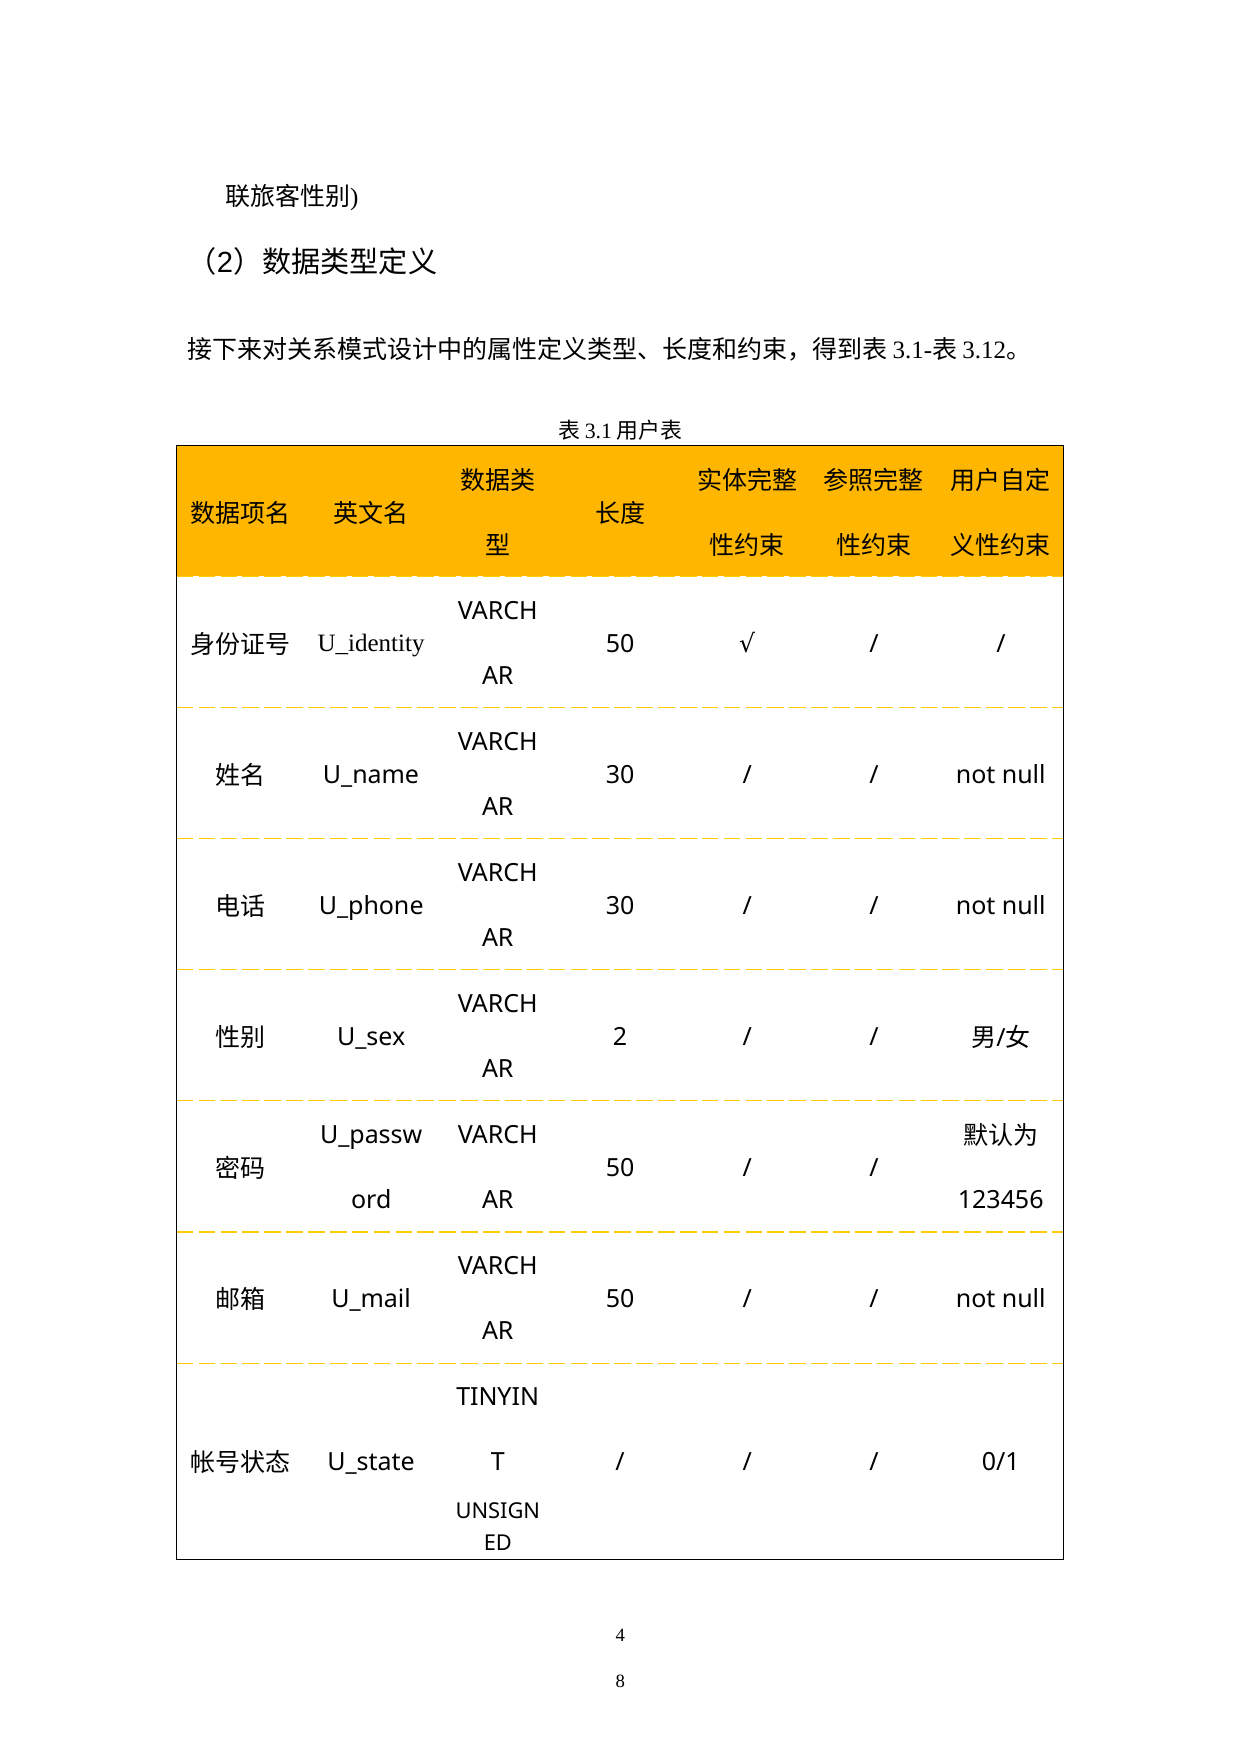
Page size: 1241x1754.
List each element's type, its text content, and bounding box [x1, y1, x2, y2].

table_cell 性别 [177, 969, 303, 1100]
table_cell 密码 [177, 1100, 303, 1231]
table_cell 30 [556, 707, 683, 838]
table_cell not null [937, 838, 1063, 969]
text 接下来对关系模式设计中的属性定义类型、长度和约束，得到表3.1-表3.12。 [187, 315, 1053, 380]
table_cell 姓名 [177, 707, 303, 838]
table_cell not null [937, 1231, 1063, 1362]
table_cell not null [937, 707, 1063, 838]
table_cell U_password [303, 1100, 439, 1231]
table_cell VARCHAR [439, 838, 556, 969]
table_cell U_state [303, 1363, 439, 1558]
table_cell VARCHAR [439, 1100, 556, 1231]
table_cell / [556, 1363, 683, 1558]
table_cell 2 [556, 969, 683, 1100]
table_cell 男/女 [937, 969, 1063, 1100]
table_cell / [683, 1231, 810, 1362]
table_header 数据项名 [177, 446, 303, 576]
table_cell VARCHAR [439, 1231, 556, 1362]
text 表3.1用户表 [187, 413, 1053, 445]
table_cell 身份证号 [177, 576, 303, 707]
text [187, 162, 1053, 227]
table_header 实体完整性约束 [683, 446, 810, 576]
table_cell / [937, 576, 1063, 707]
table_header 数据类型 [439, 446, 556, 576]
table_cell 默认为123456 [937, 1100, 1063, 1231]
table_cell VARCHAR [439, 576, 556, 707]
table_cell 邮箱 [177, 1231, 303, 1362]
table_cell / [683, 707, 810, 838]
table_cell U_sex [303, 969, 439, 1100]
table_cell / [810, 1231, 937, 1362]
table_cell TINYINT UNSIGNED [439, 1363, 556, 1558]
table_cell / [810, 576, 937, 707]
table_cell √ [683, 576, 810, 707]
table_cell 50 [556, 1100, 683, 1231]
table_cell U_identity [303, 576, 439, 707]
table_cell U_name [303, 707, 439, 838]
table_cell / [810, 707, 937, 838]
table_header 用户自定义性约束 [937, 446, 1063, 576]
table_cell / [683, 1100, 810, 1231]
table_cell 0/1 [937, 1363, 1063, 1558]
table_cell VARCHAR [439, 707, 556, 838]
table_header 英文名 [303, 446, 439, 576]
table_cell / [683, 838, 810, 969]
table_cell 电话 [177, 838, 303, 969]
table_cell / [683, 969, 810, 1100]
table_header 参照完整性约束 [810, 446, 937, 576]
table_cell / [683, 1363, 810, 1558]
table_cell 帐号状态 [177, 1363, 303, 1558]
table_cell / [810, 838, 937, 969]
table_cell 30 [556, 838, 683, 969]
table_cell U_phone [303, 838, 439, 969]
table_cell 50 [556, 1231, 683, 1362]
table_cell 50 [556, 576, 683, 707]
table_cell / [810, 1363, 937, 1558]
table_cell / [810, 969, 937, 1100]
table_cell / [810, 1100, 937, 1231]
table_cell VARCHAR [439, 969, 556, 1100]
table_cell U_mail [303, 1231, 439, 1362]
table_header 长度 [556, 446, 683, 576]
subtitle （2）数据类型定义 [187, 227, 1053, 292]
